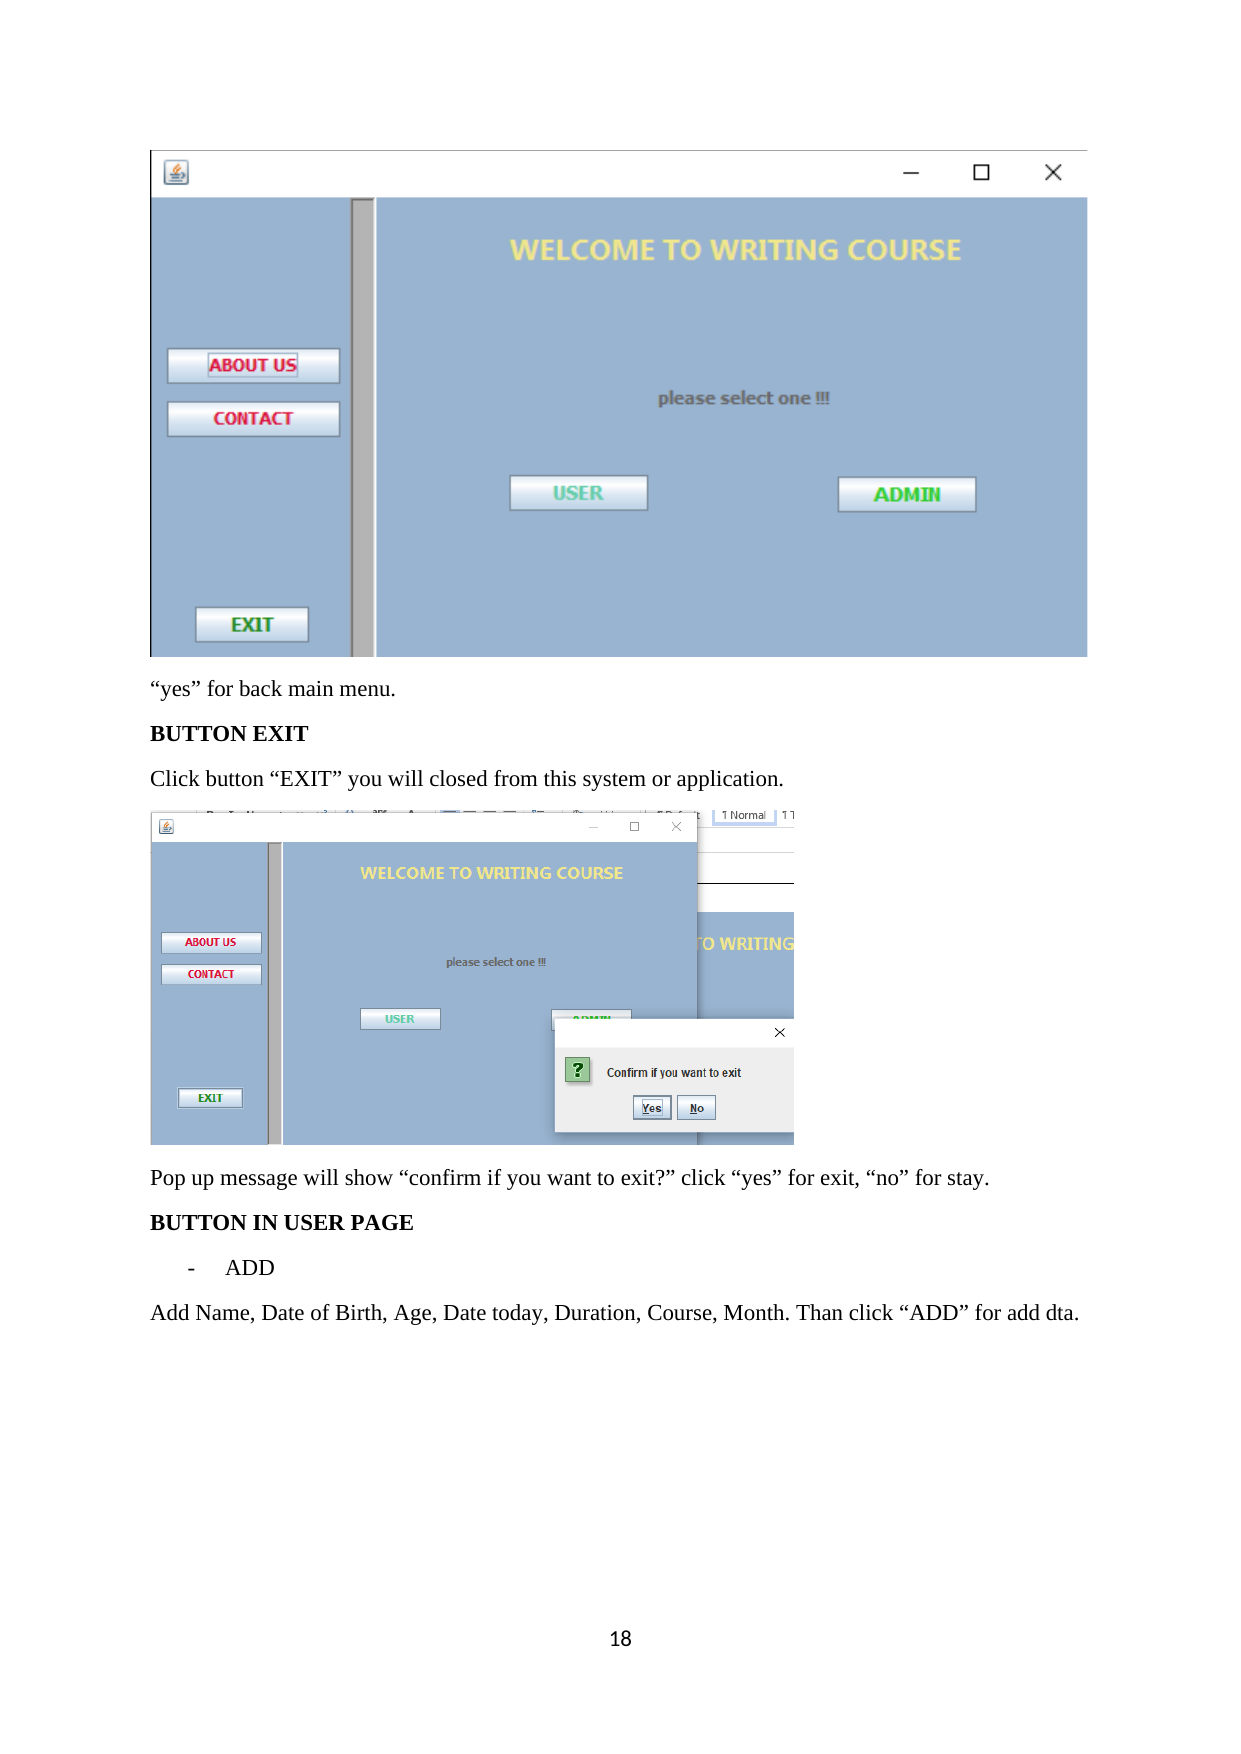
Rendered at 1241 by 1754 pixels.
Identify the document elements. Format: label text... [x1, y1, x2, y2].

text Pop up message will show “confirm if you want to exit?” click “yes” for exit, “no” for stay. [150, 1163, 1090, 1190]
text BUTTON EXIT [150, 720, 1090, 746]
list ADD [187, 1254, 1090, 1280]
text BUTTON IN USER PAGE [150, 1209, 1090, 1235]
picture [150, 150, 1088, 657]
picture [150, 810, 794, 1145]
text Add Name, Date of Birth, Age, Date today, Duration, Course, Month. Than click “ADD” for add dta. [150, 1299, 1090, 1325]
text “yes” for back main menu. [150, 675, 1090, 701]
text Click button “EXIT” you will closed from this system or application. [150, 765, 1090, 792]
